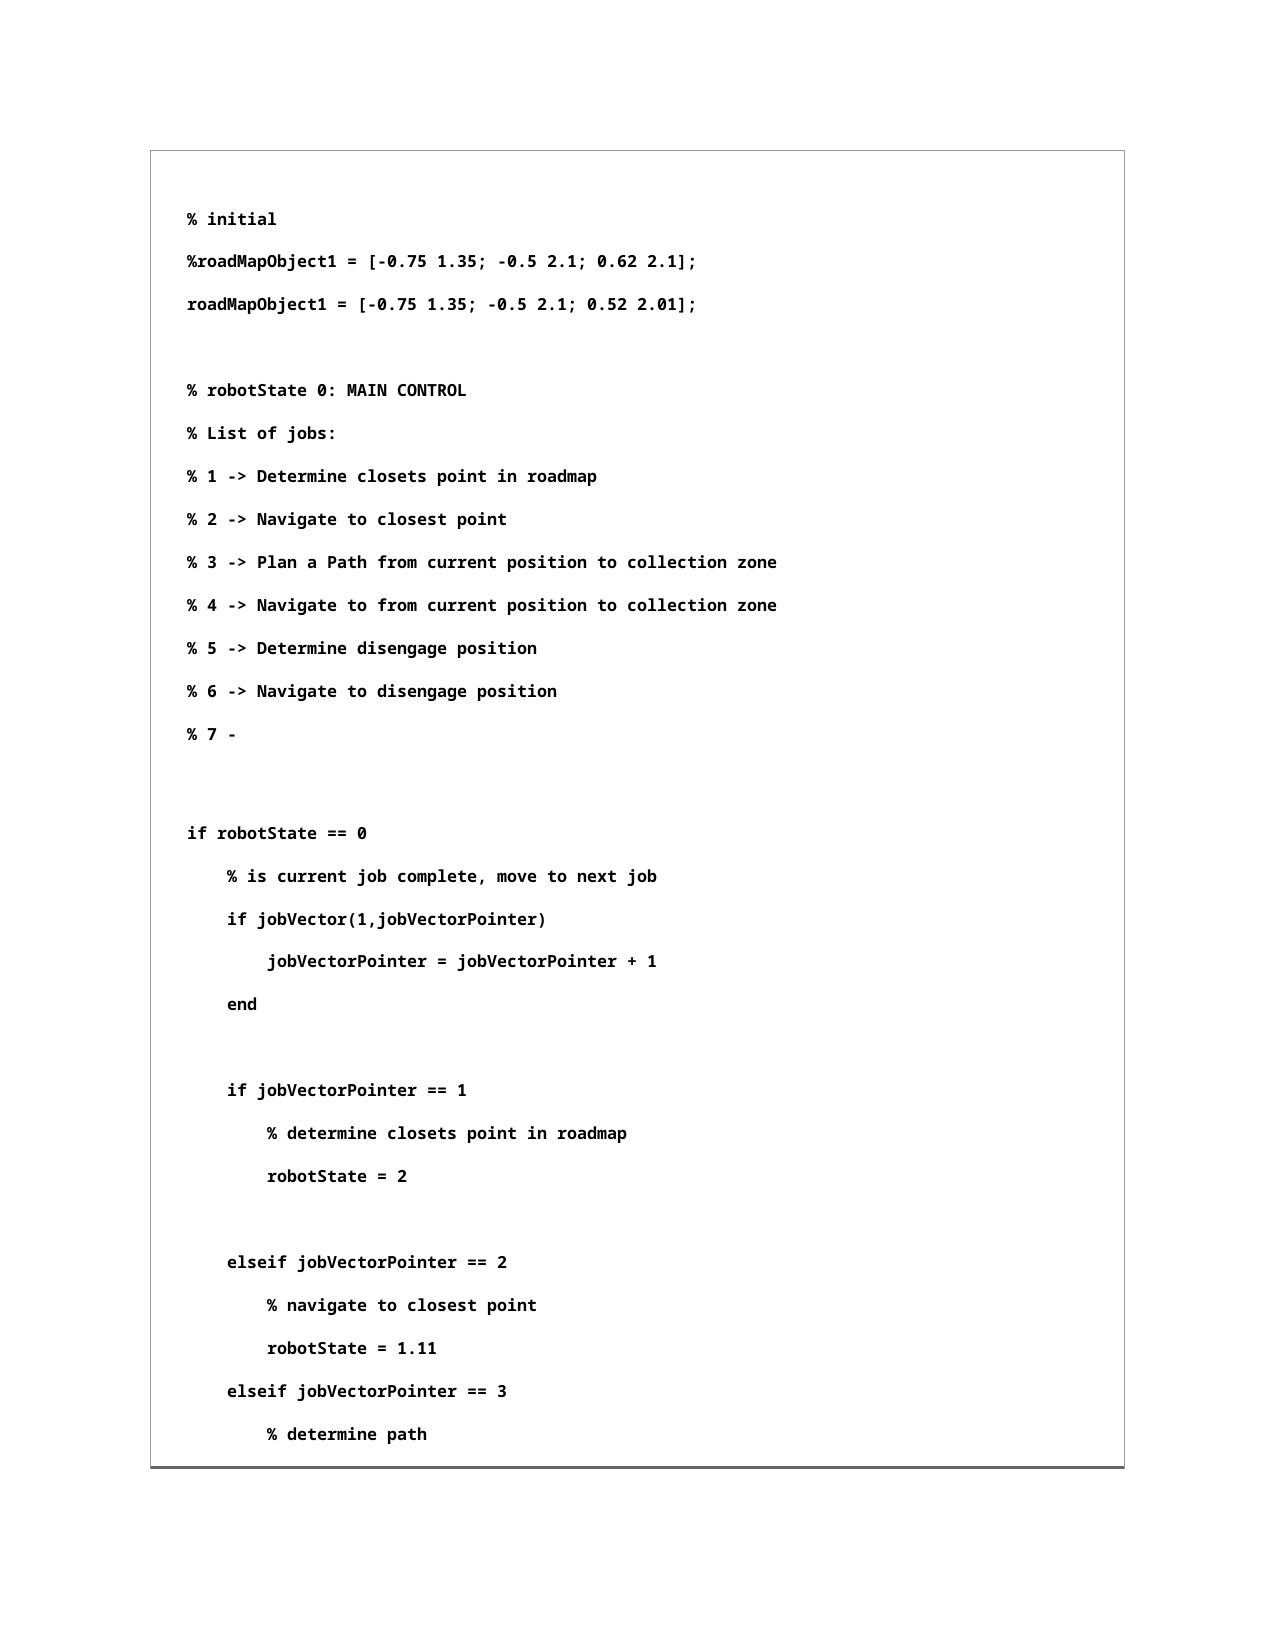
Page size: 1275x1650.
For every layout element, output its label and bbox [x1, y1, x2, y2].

table_header [151, 151, 1124, 1466]
